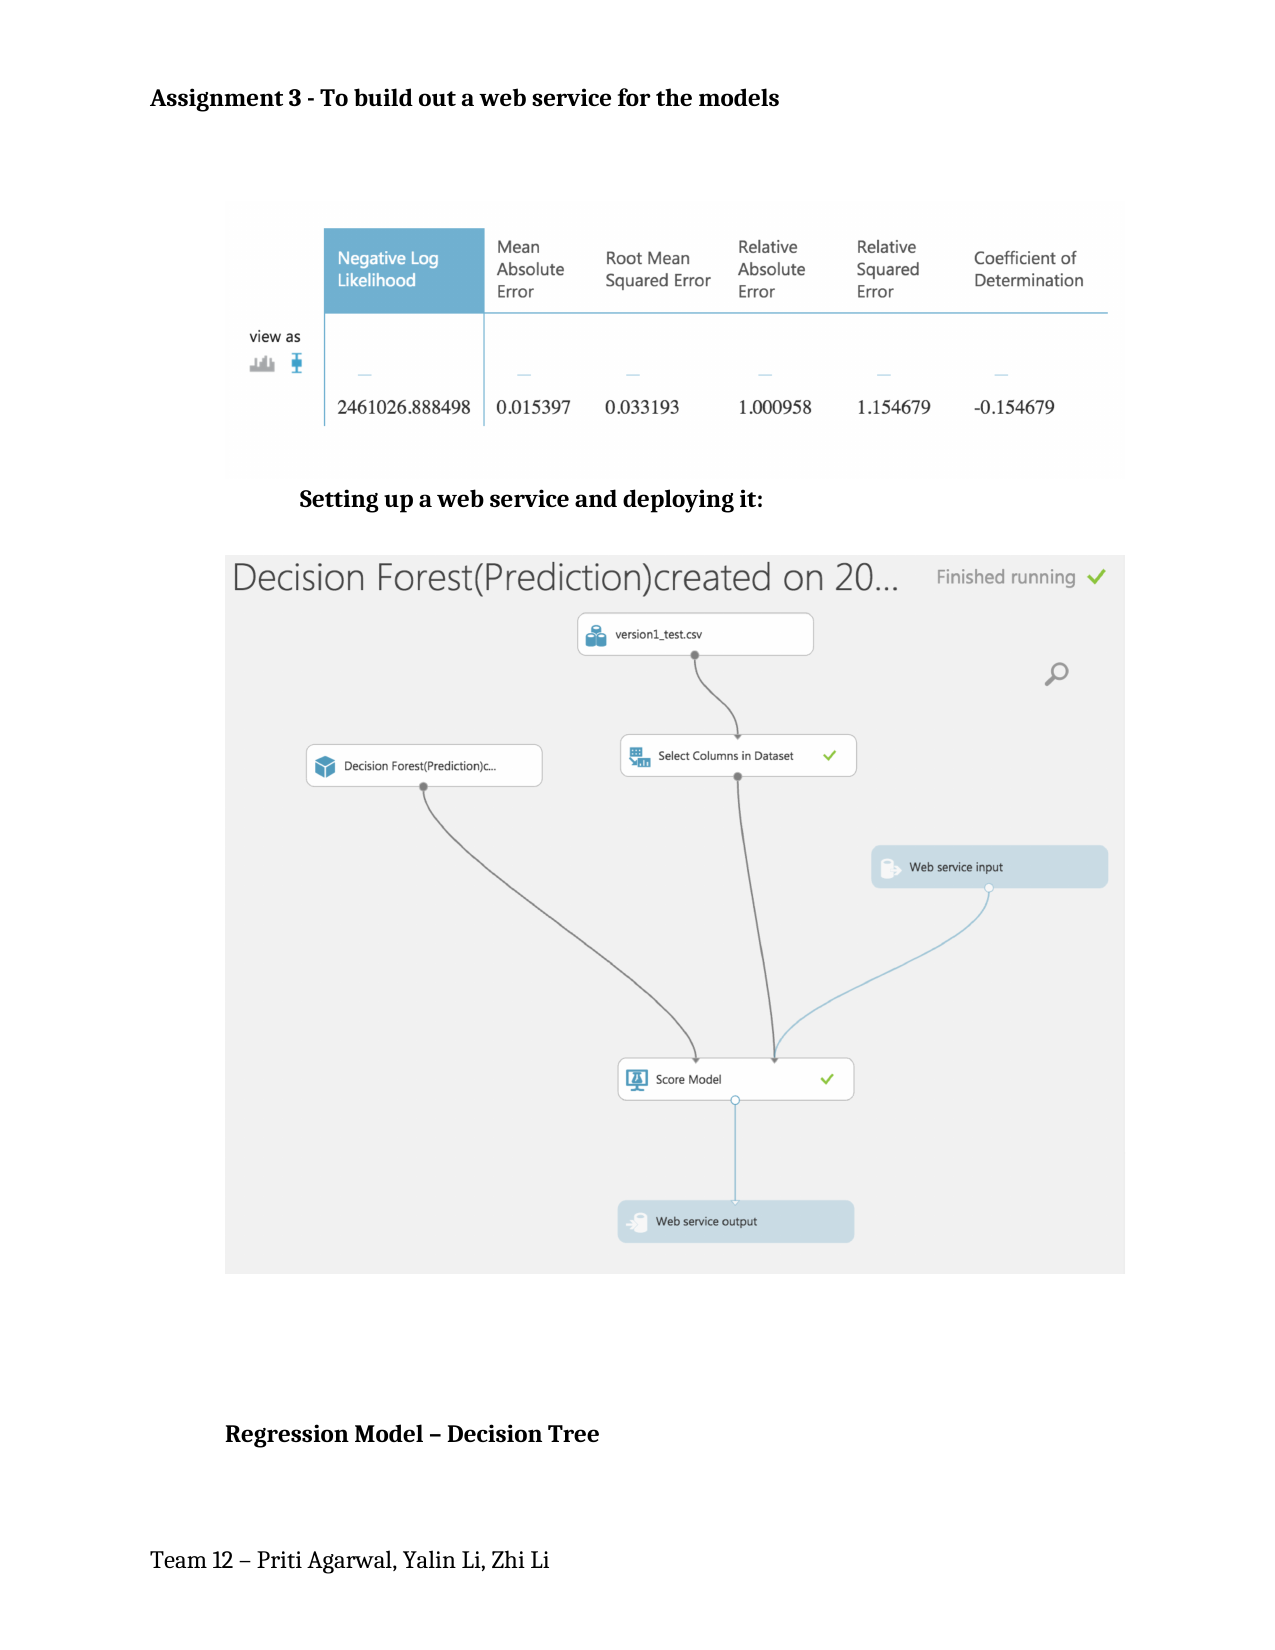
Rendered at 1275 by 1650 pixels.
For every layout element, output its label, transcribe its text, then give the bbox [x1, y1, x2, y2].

text Regression Model – Decision Tree [150, 1419, 1125, 1448]
picture [225, 555, 1125, 1274]
text Setting up a web service and deploying it: [253, 485, 1125, 514]
picture [225, 201, 1125, 479]
